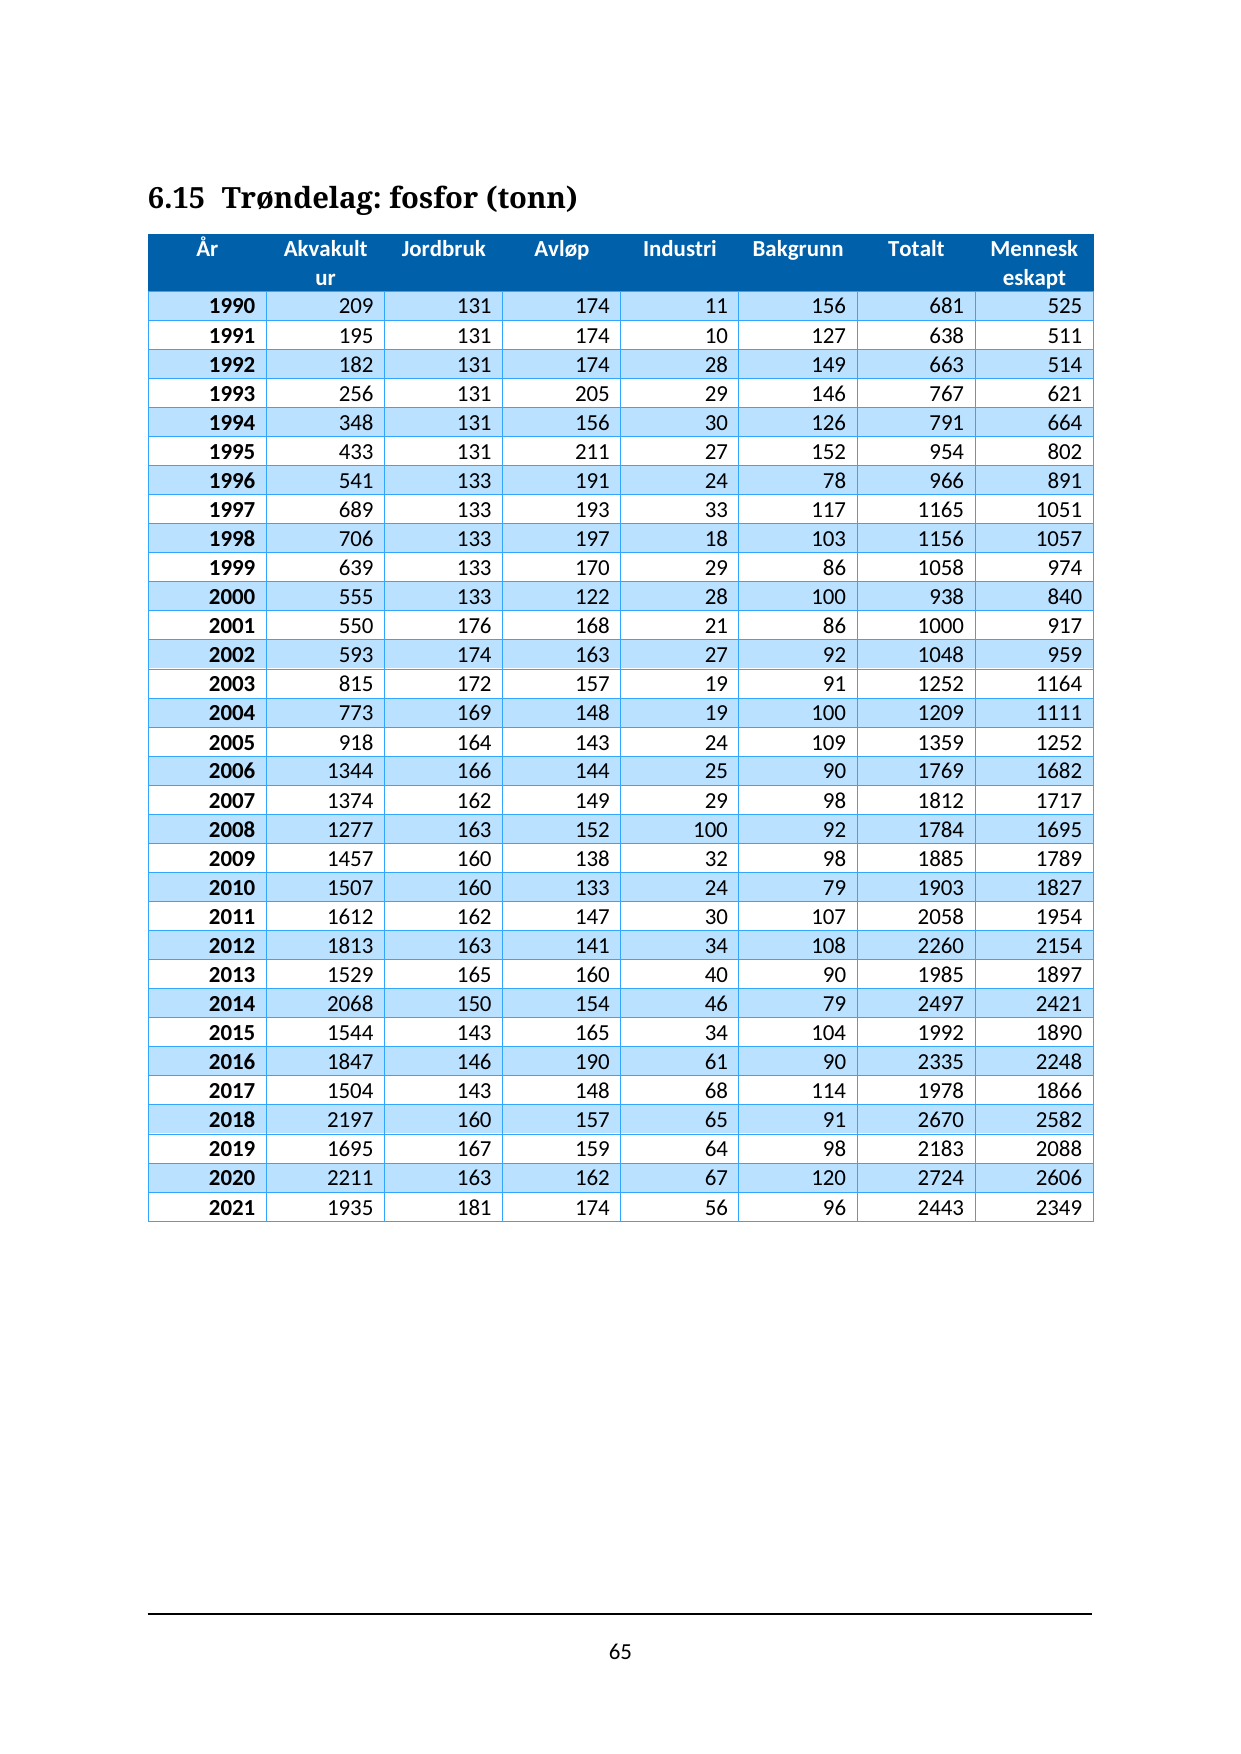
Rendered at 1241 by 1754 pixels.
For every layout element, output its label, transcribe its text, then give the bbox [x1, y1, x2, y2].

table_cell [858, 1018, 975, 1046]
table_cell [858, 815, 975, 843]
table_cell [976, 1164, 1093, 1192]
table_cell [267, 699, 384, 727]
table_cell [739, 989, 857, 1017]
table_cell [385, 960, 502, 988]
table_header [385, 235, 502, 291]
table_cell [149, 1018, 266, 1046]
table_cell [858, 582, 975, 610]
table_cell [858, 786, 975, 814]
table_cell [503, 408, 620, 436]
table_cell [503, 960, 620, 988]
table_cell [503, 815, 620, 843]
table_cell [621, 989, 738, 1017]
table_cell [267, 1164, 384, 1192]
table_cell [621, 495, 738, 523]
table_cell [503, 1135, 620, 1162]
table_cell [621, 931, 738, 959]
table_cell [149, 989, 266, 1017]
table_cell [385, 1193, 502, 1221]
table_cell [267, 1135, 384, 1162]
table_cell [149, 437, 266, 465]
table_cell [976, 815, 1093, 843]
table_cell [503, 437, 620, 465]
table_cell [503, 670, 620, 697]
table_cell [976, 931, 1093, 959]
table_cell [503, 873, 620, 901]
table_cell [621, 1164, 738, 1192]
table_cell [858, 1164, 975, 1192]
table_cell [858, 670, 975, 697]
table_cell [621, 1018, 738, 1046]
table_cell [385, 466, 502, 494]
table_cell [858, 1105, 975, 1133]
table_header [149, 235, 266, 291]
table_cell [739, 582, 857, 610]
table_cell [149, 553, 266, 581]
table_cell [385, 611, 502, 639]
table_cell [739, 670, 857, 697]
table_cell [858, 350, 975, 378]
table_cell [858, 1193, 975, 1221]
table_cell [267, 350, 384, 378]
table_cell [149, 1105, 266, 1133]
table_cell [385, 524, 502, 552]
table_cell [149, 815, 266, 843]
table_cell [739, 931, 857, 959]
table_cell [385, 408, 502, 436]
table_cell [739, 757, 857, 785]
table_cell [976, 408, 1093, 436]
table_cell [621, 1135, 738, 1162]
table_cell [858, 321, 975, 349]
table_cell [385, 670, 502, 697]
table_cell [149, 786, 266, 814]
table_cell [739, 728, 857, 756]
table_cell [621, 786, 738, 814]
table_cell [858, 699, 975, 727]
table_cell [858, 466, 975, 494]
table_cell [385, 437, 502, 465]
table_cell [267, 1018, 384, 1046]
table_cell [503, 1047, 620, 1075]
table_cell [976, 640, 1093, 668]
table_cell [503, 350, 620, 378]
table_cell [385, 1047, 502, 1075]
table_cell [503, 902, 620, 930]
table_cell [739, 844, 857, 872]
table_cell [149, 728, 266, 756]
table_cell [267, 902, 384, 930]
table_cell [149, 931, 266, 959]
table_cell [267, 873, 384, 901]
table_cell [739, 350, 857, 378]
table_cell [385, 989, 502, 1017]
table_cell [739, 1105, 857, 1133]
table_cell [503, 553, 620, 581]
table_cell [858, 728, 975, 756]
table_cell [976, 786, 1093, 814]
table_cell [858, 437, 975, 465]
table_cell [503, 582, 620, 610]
subtitle Trøndelag: fosfor (tonn) [148, 177, 1092, 217]
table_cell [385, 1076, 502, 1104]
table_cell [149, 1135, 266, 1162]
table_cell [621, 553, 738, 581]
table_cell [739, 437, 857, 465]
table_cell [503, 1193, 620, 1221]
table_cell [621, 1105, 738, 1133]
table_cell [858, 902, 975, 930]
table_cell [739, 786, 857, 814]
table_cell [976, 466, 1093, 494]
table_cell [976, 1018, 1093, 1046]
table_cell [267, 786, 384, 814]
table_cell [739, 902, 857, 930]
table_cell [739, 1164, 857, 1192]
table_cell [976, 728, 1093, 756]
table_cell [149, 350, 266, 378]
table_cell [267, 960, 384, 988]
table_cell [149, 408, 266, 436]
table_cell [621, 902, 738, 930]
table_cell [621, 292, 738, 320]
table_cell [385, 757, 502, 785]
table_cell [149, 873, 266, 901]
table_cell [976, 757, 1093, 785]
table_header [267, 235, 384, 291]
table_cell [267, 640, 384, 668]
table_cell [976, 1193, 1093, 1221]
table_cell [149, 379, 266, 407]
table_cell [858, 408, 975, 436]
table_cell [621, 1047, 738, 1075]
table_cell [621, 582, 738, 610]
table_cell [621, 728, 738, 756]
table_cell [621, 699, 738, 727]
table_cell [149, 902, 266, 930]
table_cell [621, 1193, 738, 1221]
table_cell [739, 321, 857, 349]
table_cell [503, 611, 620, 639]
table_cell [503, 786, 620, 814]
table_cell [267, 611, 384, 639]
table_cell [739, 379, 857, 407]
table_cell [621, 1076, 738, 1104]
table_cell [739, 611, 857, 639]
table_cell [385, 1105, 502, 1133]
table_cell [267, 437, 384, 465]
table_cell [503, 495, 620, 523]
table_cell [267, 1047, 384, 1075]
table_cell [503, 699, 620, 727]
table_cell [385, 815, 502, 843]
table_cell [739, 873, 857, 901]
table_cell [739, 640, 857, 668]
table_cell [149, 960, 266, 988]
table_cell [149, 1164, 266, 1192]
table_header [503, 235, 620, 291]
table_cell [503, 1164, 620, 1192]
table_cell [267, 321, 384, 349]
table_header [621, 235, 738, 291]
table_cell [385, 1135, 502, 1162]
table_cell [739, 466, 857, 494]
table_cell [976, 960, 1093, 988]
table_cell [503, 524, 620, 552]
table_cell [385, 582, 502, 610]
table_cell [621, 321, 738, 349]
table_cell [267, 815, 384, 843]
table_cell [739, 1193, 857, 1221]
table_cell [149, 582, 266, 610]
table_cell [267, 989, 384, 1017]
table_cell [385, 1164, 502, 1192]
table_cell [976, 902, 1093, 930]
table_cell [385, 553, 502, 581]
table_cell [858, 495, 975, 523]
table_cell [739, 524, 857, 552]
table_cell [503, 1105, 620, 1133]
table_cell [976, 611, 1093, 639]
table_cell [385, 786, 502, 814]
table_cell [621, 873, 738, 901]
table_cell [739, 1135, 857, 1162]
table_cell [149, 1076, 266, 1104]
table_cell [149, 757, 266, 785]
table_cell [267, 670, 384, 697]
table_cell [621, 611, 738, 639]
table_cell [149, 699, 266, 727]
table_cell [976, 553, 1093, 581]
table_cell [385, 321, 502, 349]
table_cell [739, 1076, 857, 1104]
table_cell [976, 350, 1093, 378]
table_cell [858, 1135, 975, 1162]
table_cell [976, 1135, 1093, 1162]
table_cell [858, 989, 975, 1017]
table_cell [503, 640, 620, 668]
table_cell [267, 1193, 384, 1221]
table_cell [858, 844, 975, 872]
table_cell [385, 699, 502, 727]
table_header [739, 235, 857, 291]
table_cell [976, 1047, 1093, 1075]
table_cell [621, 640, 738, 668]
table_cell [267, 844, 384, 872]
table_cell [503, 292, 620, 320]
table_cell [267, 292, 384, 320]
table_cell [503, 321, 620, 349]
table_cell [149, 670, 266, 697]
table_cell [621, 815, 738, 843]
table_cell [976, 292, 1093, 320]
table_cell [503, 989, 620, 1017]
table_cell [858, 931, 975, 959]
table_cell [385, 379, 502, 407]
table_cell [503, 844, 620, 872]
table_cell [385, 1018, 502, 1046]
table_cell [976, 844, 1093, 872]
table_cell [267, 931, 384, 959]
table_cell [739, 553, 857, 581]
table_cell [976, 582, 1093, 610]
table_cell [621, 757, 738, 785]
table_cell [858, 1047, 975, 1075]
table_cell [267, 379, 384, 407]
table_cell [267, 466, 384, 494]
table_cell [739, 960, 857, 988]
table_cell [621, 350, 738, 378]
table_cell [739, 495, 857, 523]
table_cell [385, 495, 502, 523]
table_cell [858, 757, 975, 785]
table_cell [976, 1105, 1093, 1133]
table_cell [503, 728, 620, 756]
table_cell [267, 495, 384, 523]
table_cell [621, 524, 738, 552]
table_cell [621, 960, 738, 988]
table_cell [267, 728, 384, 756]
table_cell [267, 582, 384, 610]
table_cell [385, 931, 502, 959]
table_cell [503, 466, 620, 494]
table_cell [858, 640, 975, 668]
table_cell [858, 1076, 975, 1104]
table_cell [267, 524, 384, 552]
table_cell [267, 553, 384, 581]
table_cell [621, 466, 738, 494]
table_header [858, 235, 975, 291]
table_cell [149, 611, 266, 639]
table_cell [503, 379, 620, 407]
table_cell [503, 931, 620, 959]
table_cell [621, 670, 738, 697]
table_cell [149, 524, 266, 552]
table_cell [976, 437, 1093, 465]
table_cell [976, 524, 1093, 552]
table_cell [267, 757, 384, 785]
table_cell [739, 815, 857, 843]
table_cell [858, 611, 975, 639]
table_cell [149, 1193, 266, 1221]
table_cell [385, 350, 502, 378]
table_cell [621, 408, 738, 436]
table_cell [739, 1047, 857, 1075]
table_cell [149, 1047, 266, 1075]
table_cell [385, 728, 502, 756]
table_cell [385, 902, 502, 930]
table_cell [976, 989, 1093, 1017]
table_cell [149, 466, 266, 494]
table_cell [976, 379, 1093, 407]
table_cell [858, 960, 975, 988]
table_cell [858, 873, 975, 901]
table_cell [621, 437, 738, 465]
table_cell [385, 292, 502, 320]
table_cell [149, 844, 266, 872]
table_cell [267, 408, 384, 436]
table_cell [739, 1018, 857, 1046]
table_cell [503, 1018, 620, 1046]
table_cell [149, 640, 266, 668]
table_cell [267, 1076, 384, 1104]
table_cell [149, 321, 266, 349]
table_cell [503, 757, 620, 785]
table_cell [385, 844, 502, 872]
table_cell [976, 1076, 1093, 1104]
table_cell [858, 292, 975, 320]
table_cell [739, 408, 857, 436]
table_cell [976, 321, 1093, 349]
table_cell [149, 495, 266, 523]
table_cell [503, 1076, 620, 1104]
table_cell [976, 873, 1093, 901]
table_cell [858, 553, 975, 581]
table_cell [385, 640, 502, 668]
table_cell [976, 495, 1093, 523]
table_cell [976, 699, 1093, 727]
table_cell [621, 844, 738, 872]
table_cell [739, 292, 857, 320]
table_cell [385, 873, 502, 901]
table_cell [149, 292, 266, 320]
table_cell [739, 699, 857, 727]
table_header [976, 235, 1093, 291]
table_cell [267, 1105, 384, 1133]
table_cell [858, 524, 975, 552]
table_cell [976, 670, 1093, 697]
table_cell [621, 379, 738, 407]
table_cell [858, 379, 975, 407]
